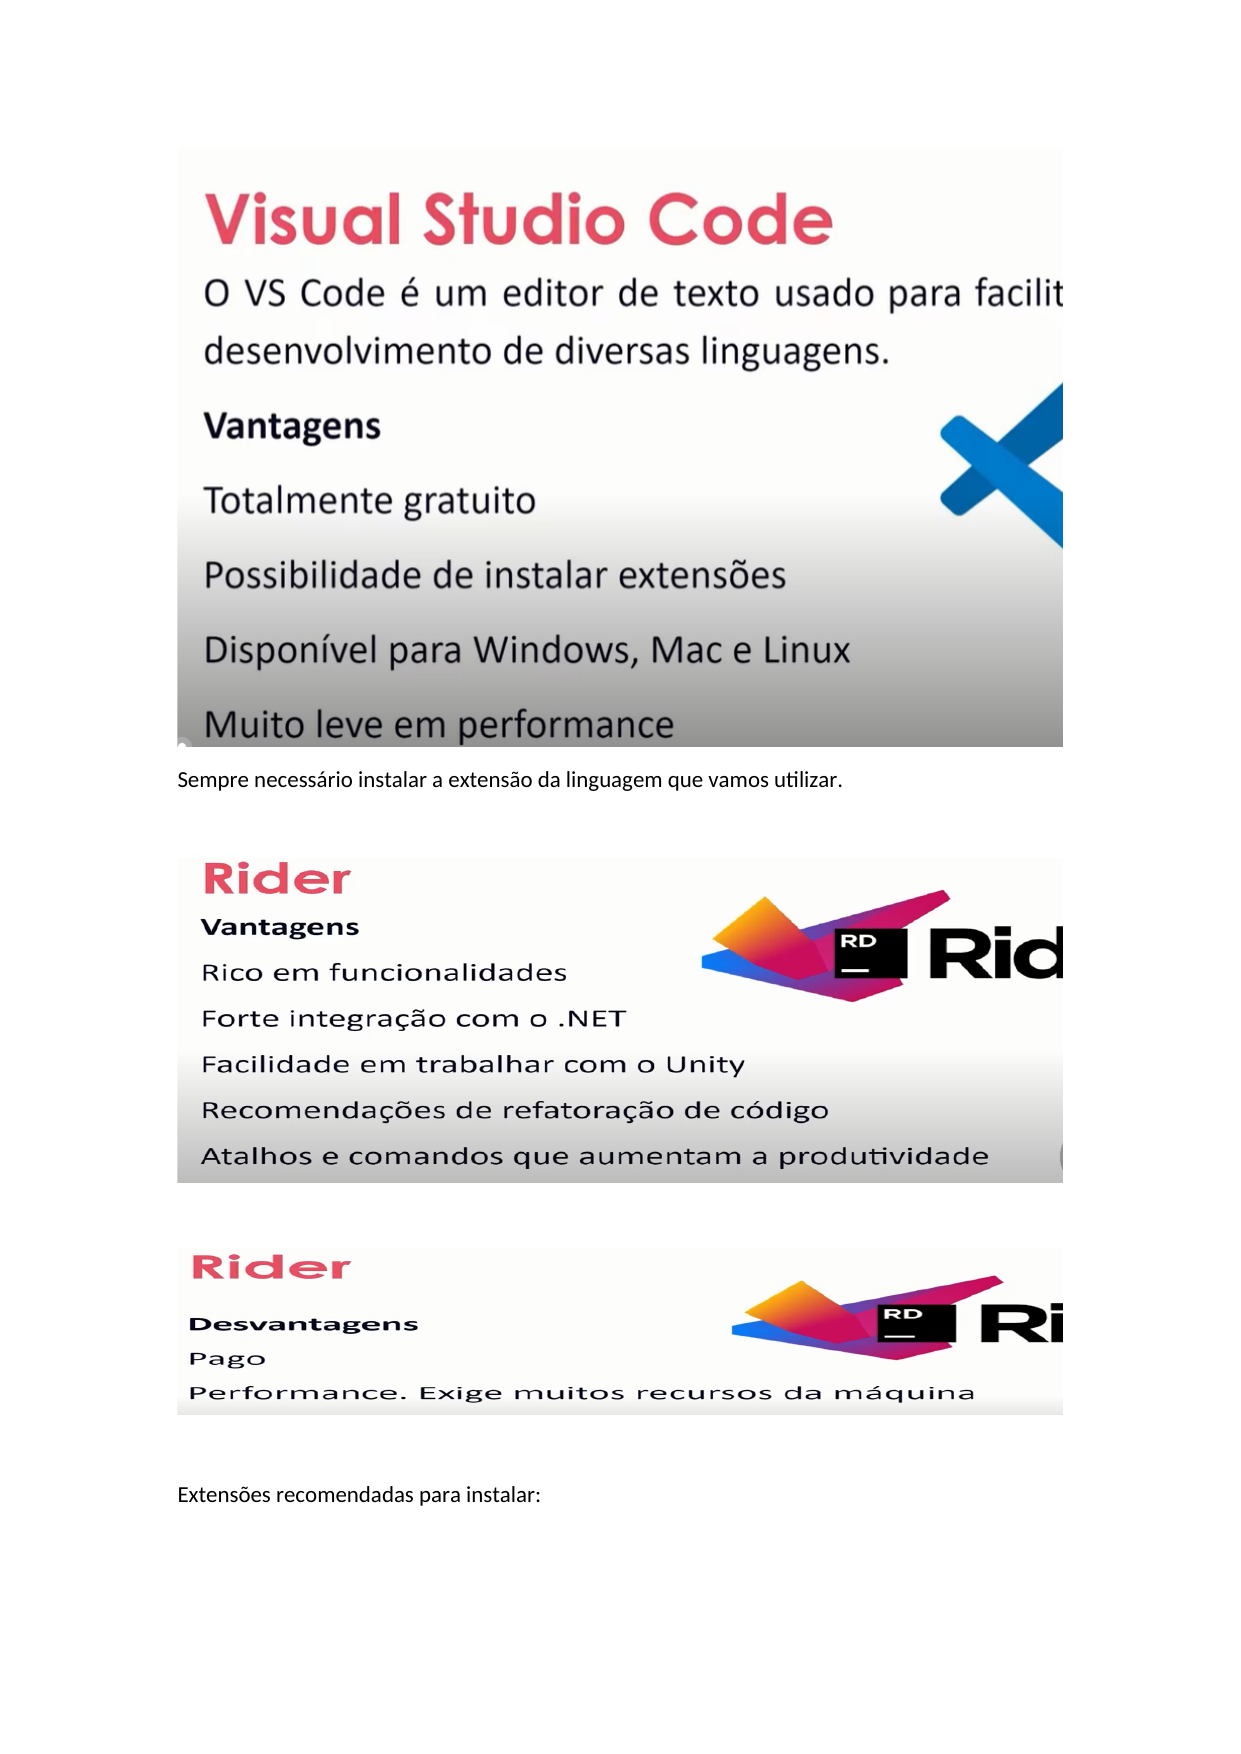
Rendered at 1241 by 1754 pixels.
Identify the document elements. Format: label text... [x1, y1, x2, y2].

picture [177, 1248, 1063, 1415]
picture [177, 147, 1063, 747]
picture [177, 858, 1063, 1183]
text Sempre necessário instalar a extensão da linguagem que vamos utilizar. [177, 765, 1063, 793]
text Extensões recomendadas para instalar: [177, 1480, 1063, 1508]
